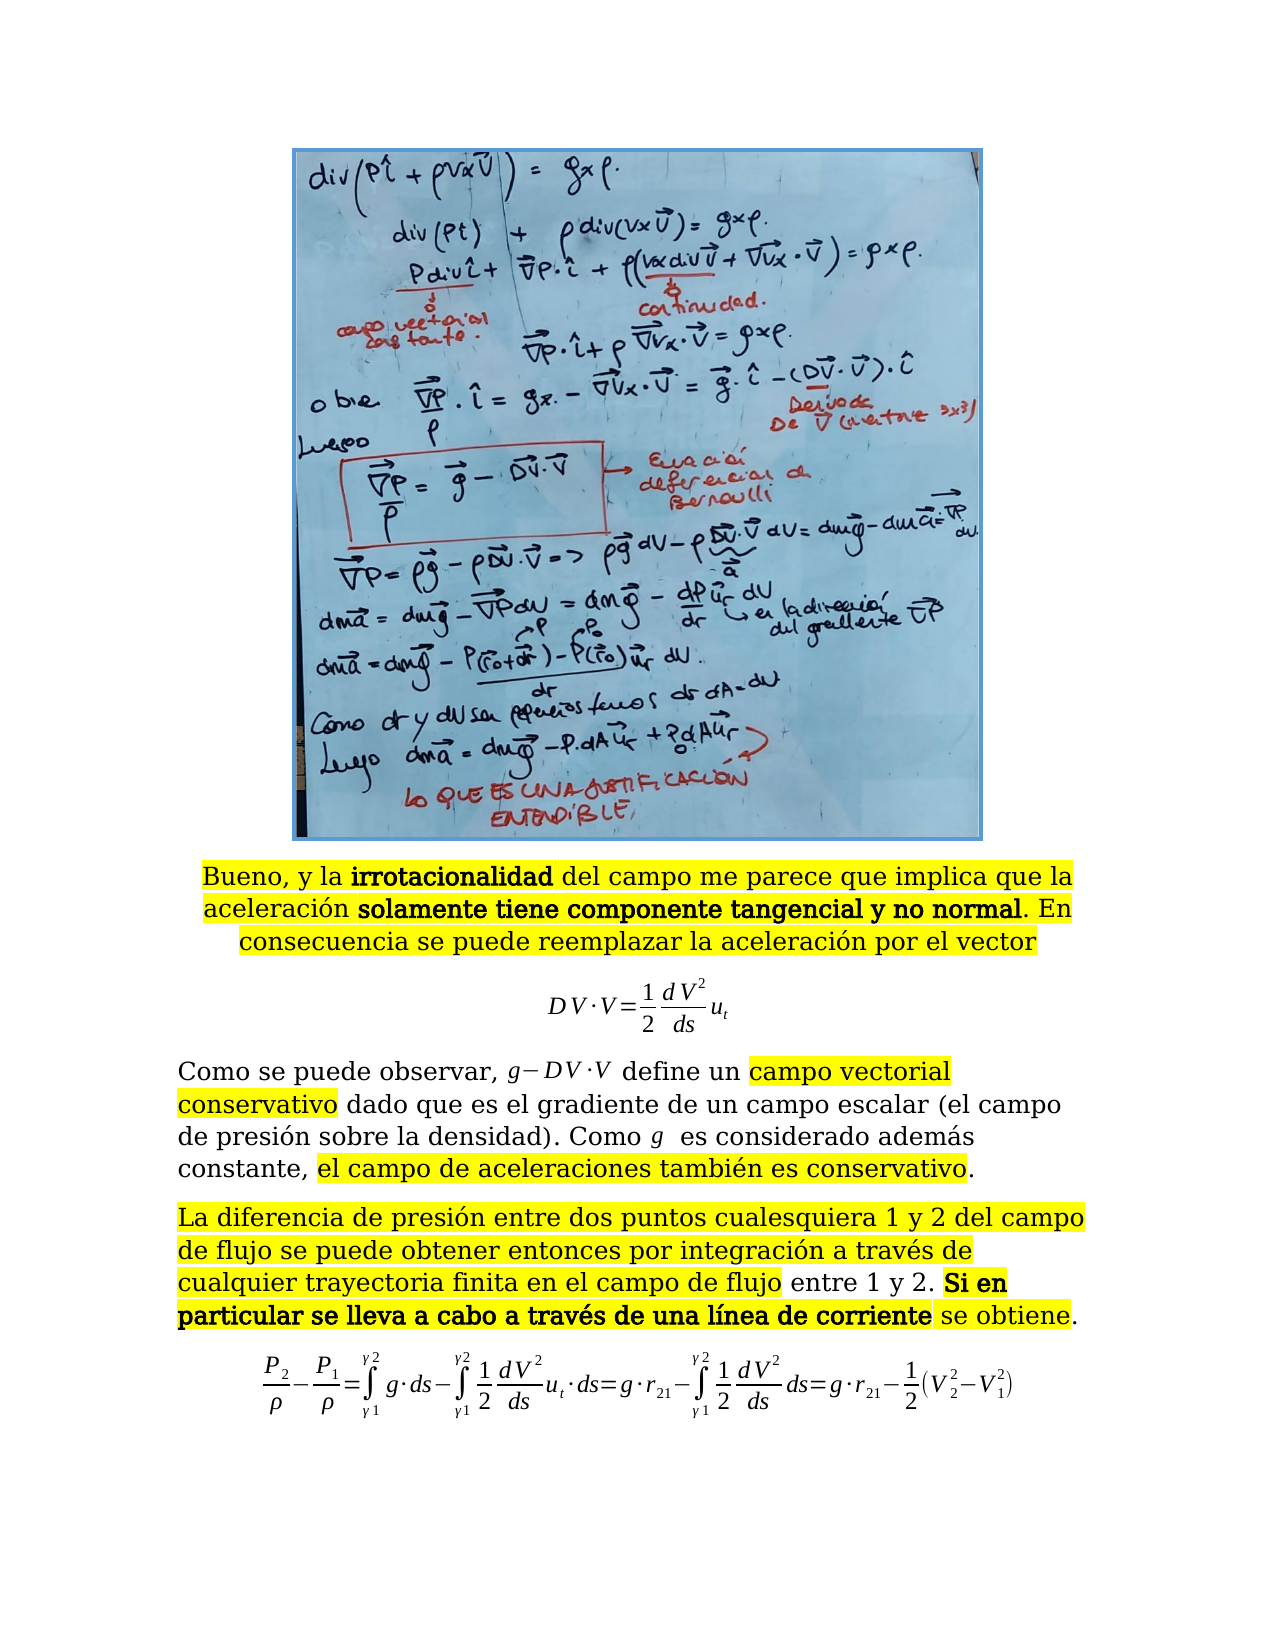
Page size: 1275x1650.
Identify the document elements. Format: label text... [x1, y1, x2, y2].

picture [296, 152, 979, 837]
text La diferencia de presión entre dos puntos cualesquiera 1 y 2 del campo de flujo se puede obtener entonces por integración a través de cualquier trayectoria finita en el campo de flujo entre 1 y 2. Si en particular se lleva a cabo a través de una línea de corriente se obtiene. [177, 1202, 1098, 1329]
text Como se puede observar, define un campo vectorial conservativo dado que es el gradiente de un campo escalar (el campo de presión sobre la densidad). Como es considerado además constante, el campo de aceleraciones también es conservativo. [177, 1056, 1098, 1183]
text Bueno, y la irrotacionalidad del campo me parece que implica que la aceleración solamente tiene componente tangencial y no normal. En consecuencia se puede reemplazar la aceleración por el vector [177, 860, 1098, 955]
